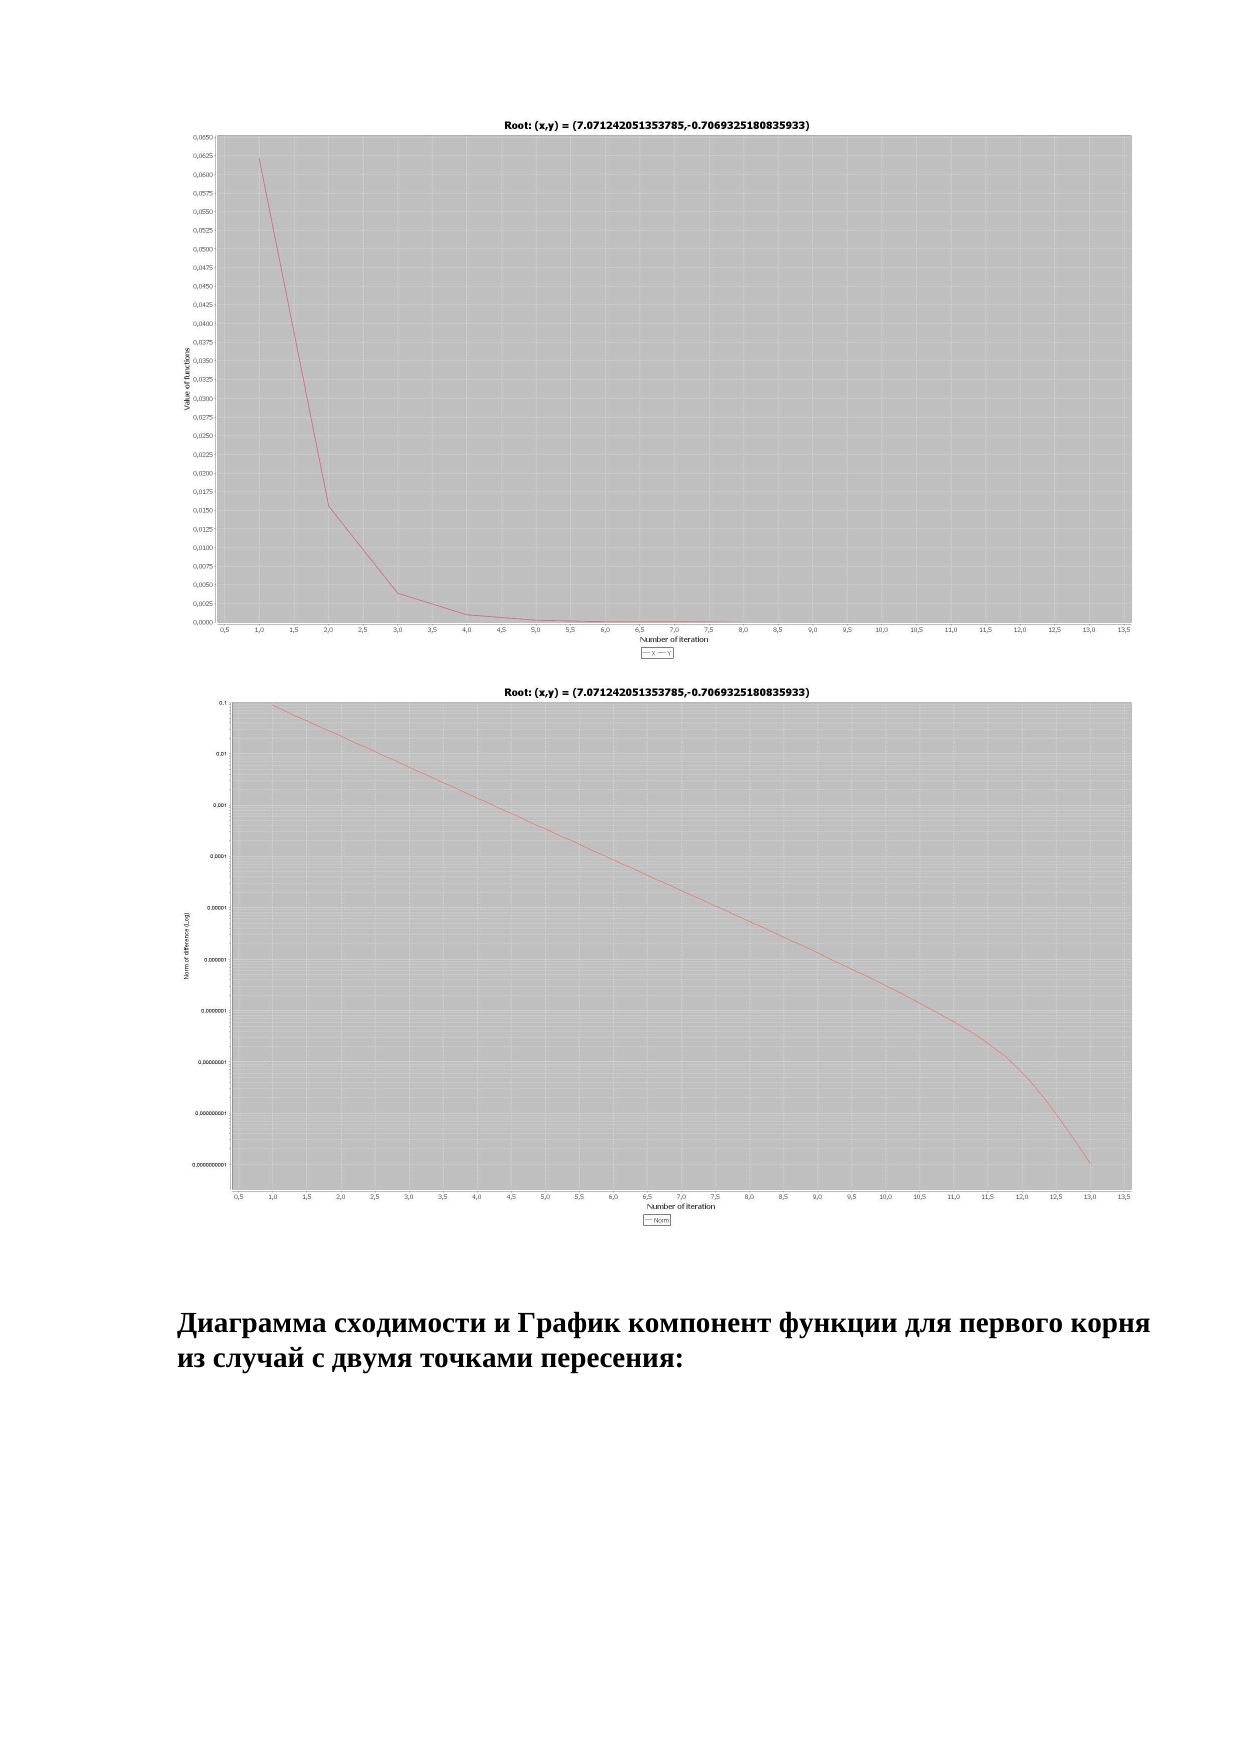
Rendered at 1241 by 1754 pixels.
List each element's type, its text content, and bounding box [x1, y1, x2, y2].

text Диаграмма сходимости и График компонент функции для первого корня из случай с двумя точками пересения: [177, 1305, 1173, 1374]
picture [181, 685, 1133, 1226]
picture [181, 118, 1133, 659]
